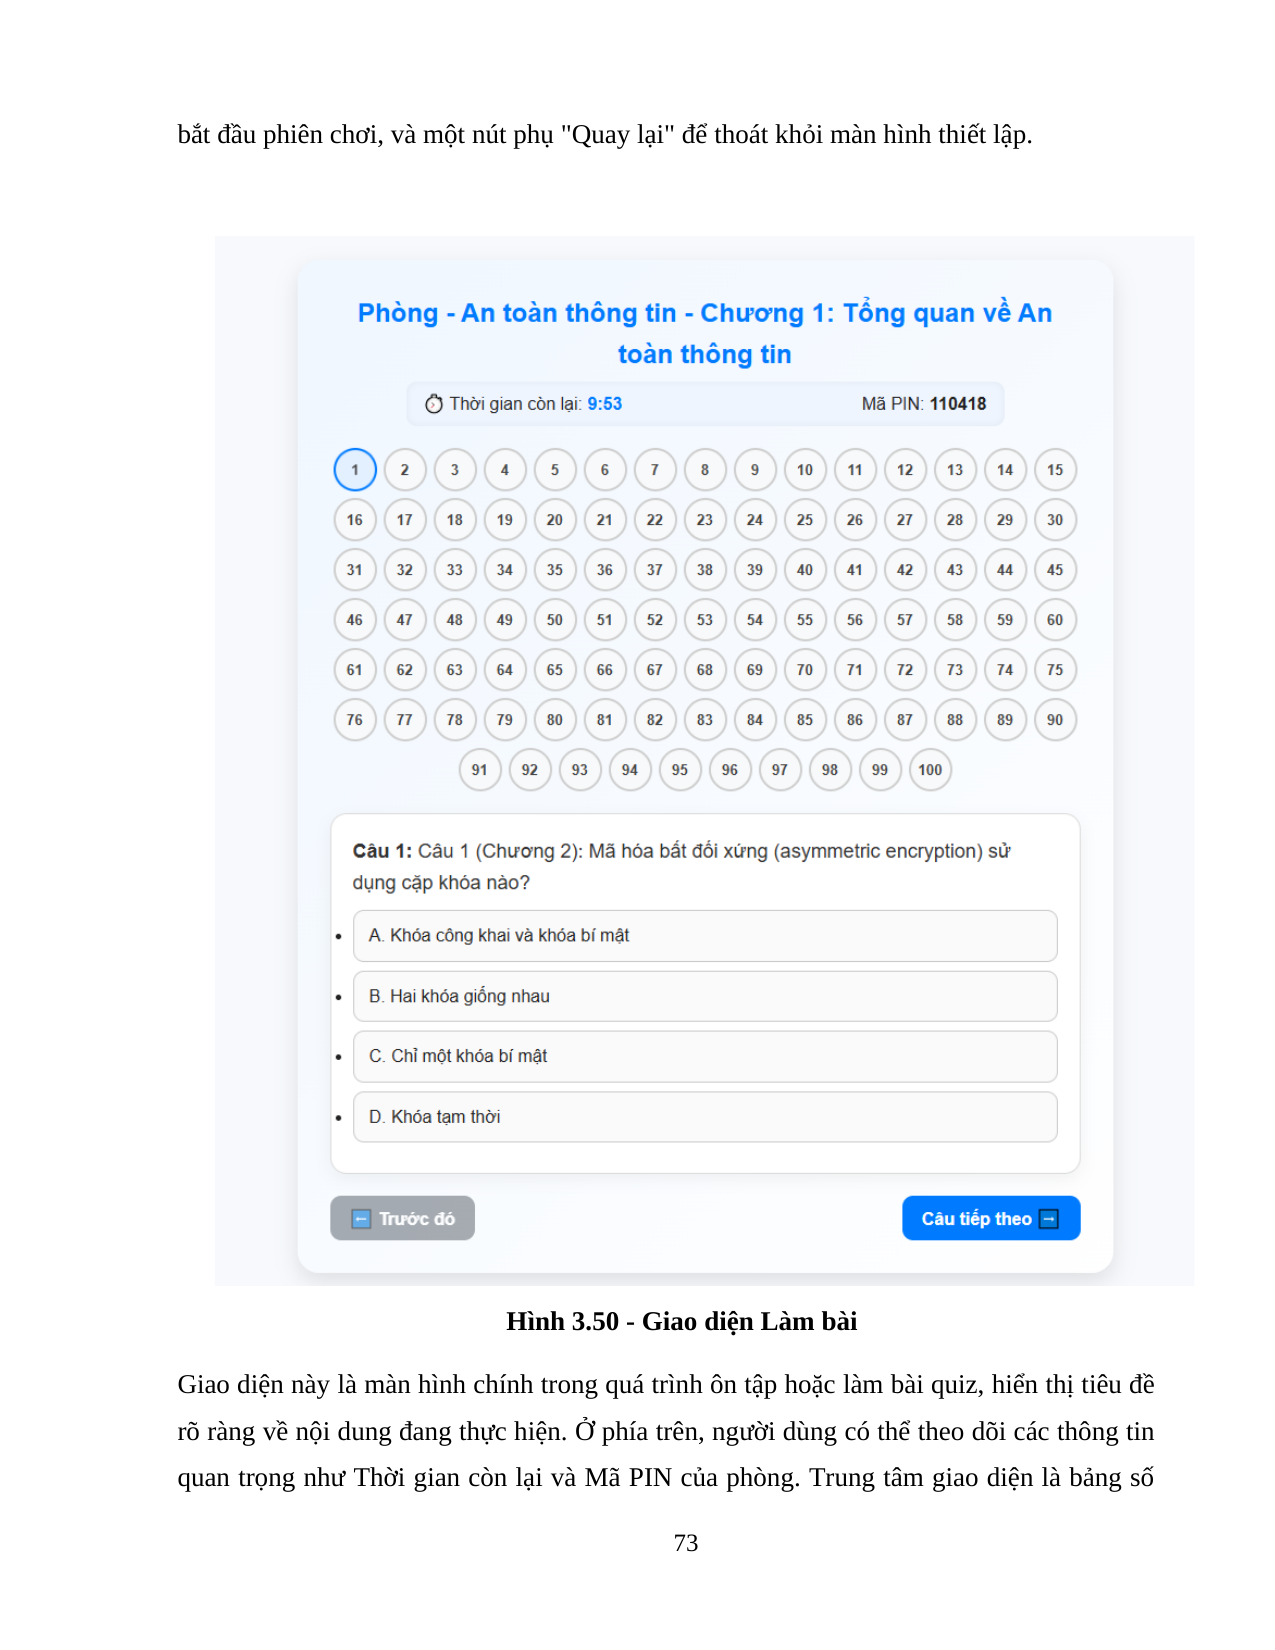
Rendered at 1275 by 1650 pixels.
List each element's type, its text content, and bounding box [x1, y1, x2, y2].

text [177, 1368, 1157, 1492]
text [177, 118, 1157, 149]
picture [214, 236, 1195, 1286]
text Hình 3.50 - Giao diện Làm bài [207, 1304, 1157, 1336]
